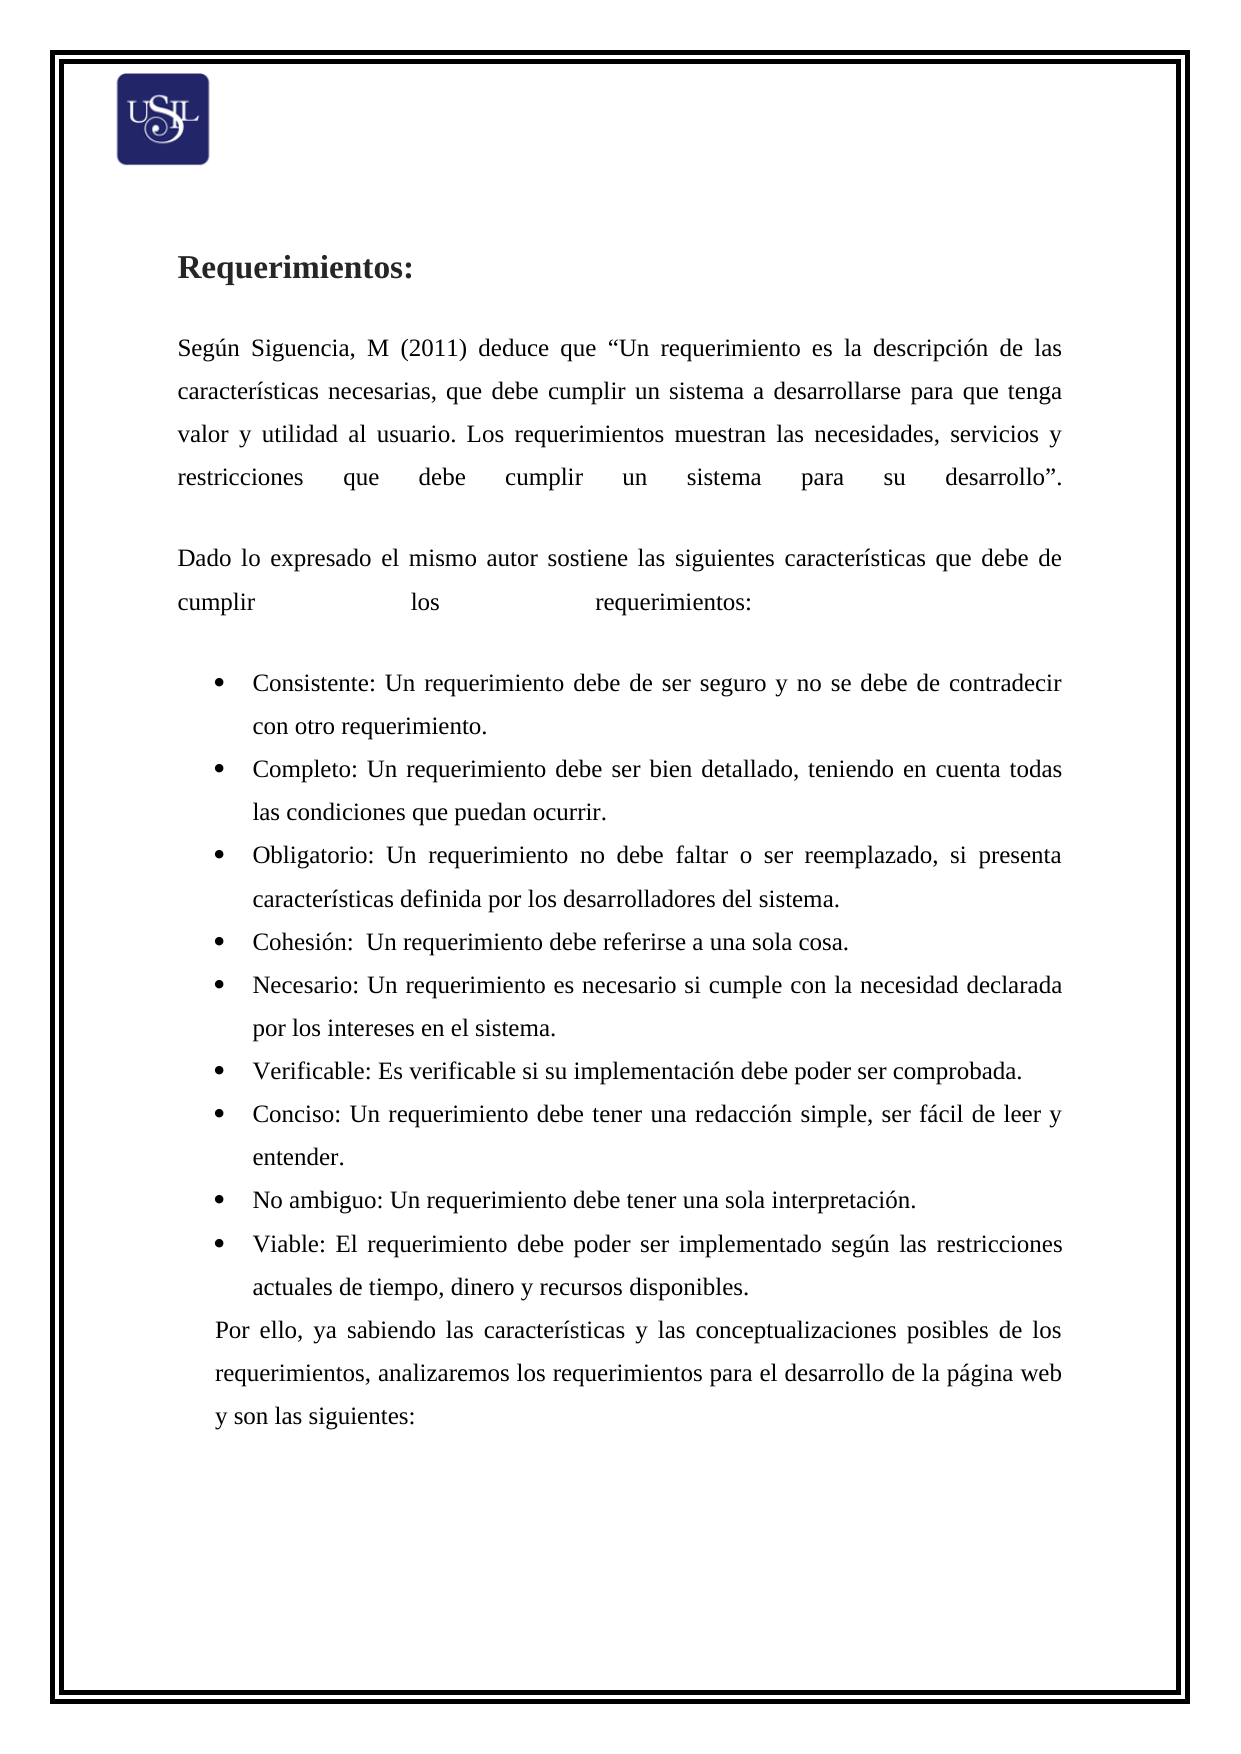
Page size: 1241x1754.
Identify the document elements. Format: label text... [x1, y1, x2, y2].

list Cohesión: Un requerimiento debe referirse a una sola cosa. [215, 927, 1063, 956]
text Según Siguencia, M (2011) deduce que “Un requerimiento es la descripción de las características necesarias, que debe cumplir un sistema a desarrollarse para que tenga valor y utilidad al usuario. Los requerimientos muestran las necesidades, servicios y restricciones que debe cumplir un sistema para su desarrollo”. [177, 333, 1063, 530]
list Conciso: Un requerimiento debe tener una redacción simple, ser fácil de leer y entender. [215, 1099, 1063, 1171]
list Viable: El requerimiento debe poder ser implementado según las restricciones actuales de tiempo, dinero y recursos disponibles. [215, 1229, 1063, 1301]
list Obligatorio: Un requerimiento no debe faltar o ser reemplazado, si presenta características definida por los desarrolladores del sistema. [215, 841, 1063, 912]
picture [103, 73, 226, 170]
list Completo: Un requerimiento debe ser bien detallado, teniendo en cuenta todas las condiciones que puedan ocurrir. [215, 754, 1063, 826]
list Verificable: Es verificable si su implementación debe poder ser comprobada. [215, 1056, 1063, 1085]
text Dado lo expresado el mismo autor sostiene las siguientes características que debe de cumplir los requerimientos: [177, 543, 1063, 655]
list Necesario: Un requerimiento es necesario si cumple con la necesidad declarada por los intereses en el sistema. [215, 970, 1063, 1042]
subtitle Requerimientos: [177, 247, 1063, 329]
list No ambiguo: Un requerimiento debe tener una sola interpretación. [215, 1186, 1063, 1214]
list Consistente: Un requerimiento debe de ser seguro y no se debe de contradecir con otro requerimiento. [215, 668, 1063, 740]
text Por ello, ya sabiendo las características y las conceptualizaciones posibles de los requerimientos, analizaremos los requerimientos para el desarrollo de la página web y son las siguientes: [215, 1315, 1063, 1430]
